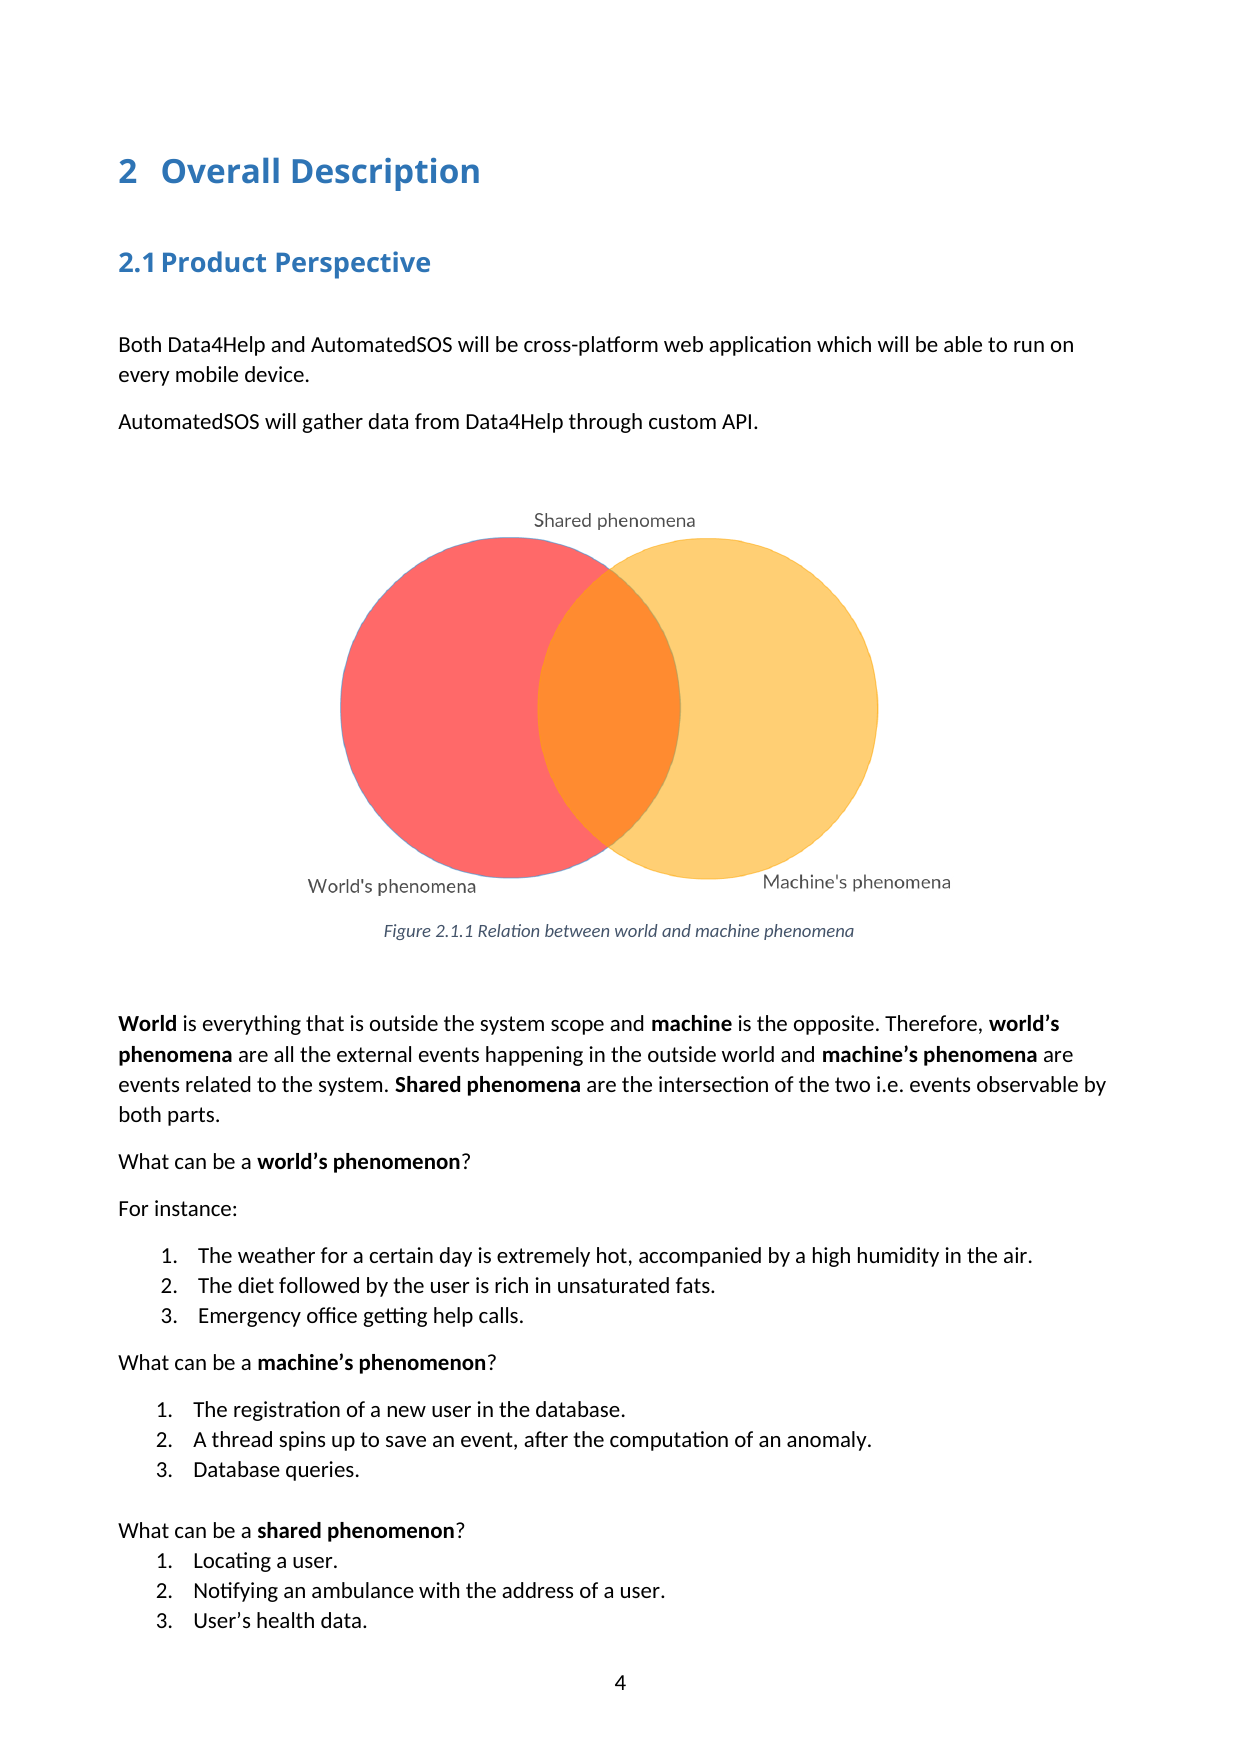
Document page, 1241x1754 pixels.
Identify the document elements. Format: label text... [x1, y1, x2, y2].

list The diet followed by the user is rich in unsaturated fats. [160, 1271, 1122, 1299]
list Emergency office getting help calls. [160, 1301, 1122, 1329]
text AutomatedSOS will gather data from Data4Help through custom API. [118, 407, 1122, 435]
subtitle Overall Description [118, 148, 1122, 193]
list What can be a shared phenomenon? [118, 1516, 1122, 1544]
list Locating a user. [156, 1546, 1122, 1574]
list Database queries. [156, 1455, 1122, 1483]
list Notifying an ambulance with the address of a user. [156, 1576, 1122, 1604]
text World is everything that is outside the system scope and machine is the opposite. Therefore, world’s phenomena are all the external events happening in the outside world and machine’s phenomena are events related to the system. Shared phenomena are the intersection of the two i.e. events observable by both parts. [118, 1009, 1122, 1128]
text What can be a world’s phenomenon? [118, 1147, 1122, 1175]
list The registration of a new user in the database. [156, 1395, 1122, 1423]
list The weather for a certain day is extremely hot, accompanied by a high humidity in the air. [160, 1241, 1122, 1269]
text Figure 2.1.1 Relation between world and machine phenomena [118, 919, 1122, 942]
text For instance: [118, 1194, 1122, 1222]
text What can be a machine’s phenomenon? [118, 1348, 1122, 1376]
picture [259, 501, 981, 901]
list A thread spins up to save an event, after the computation of an anomaly. [156, 1425, 1122, 1453]
text Both Data4Help and AutomatedSOS will be cross-platform web application which will be able to run on every mobile device. [118, 330, 1122, 388]
subtitle Product Perspective [118, 243, 1122, 280]
list User’s health data. [156, 1606, 1122, 1634]
